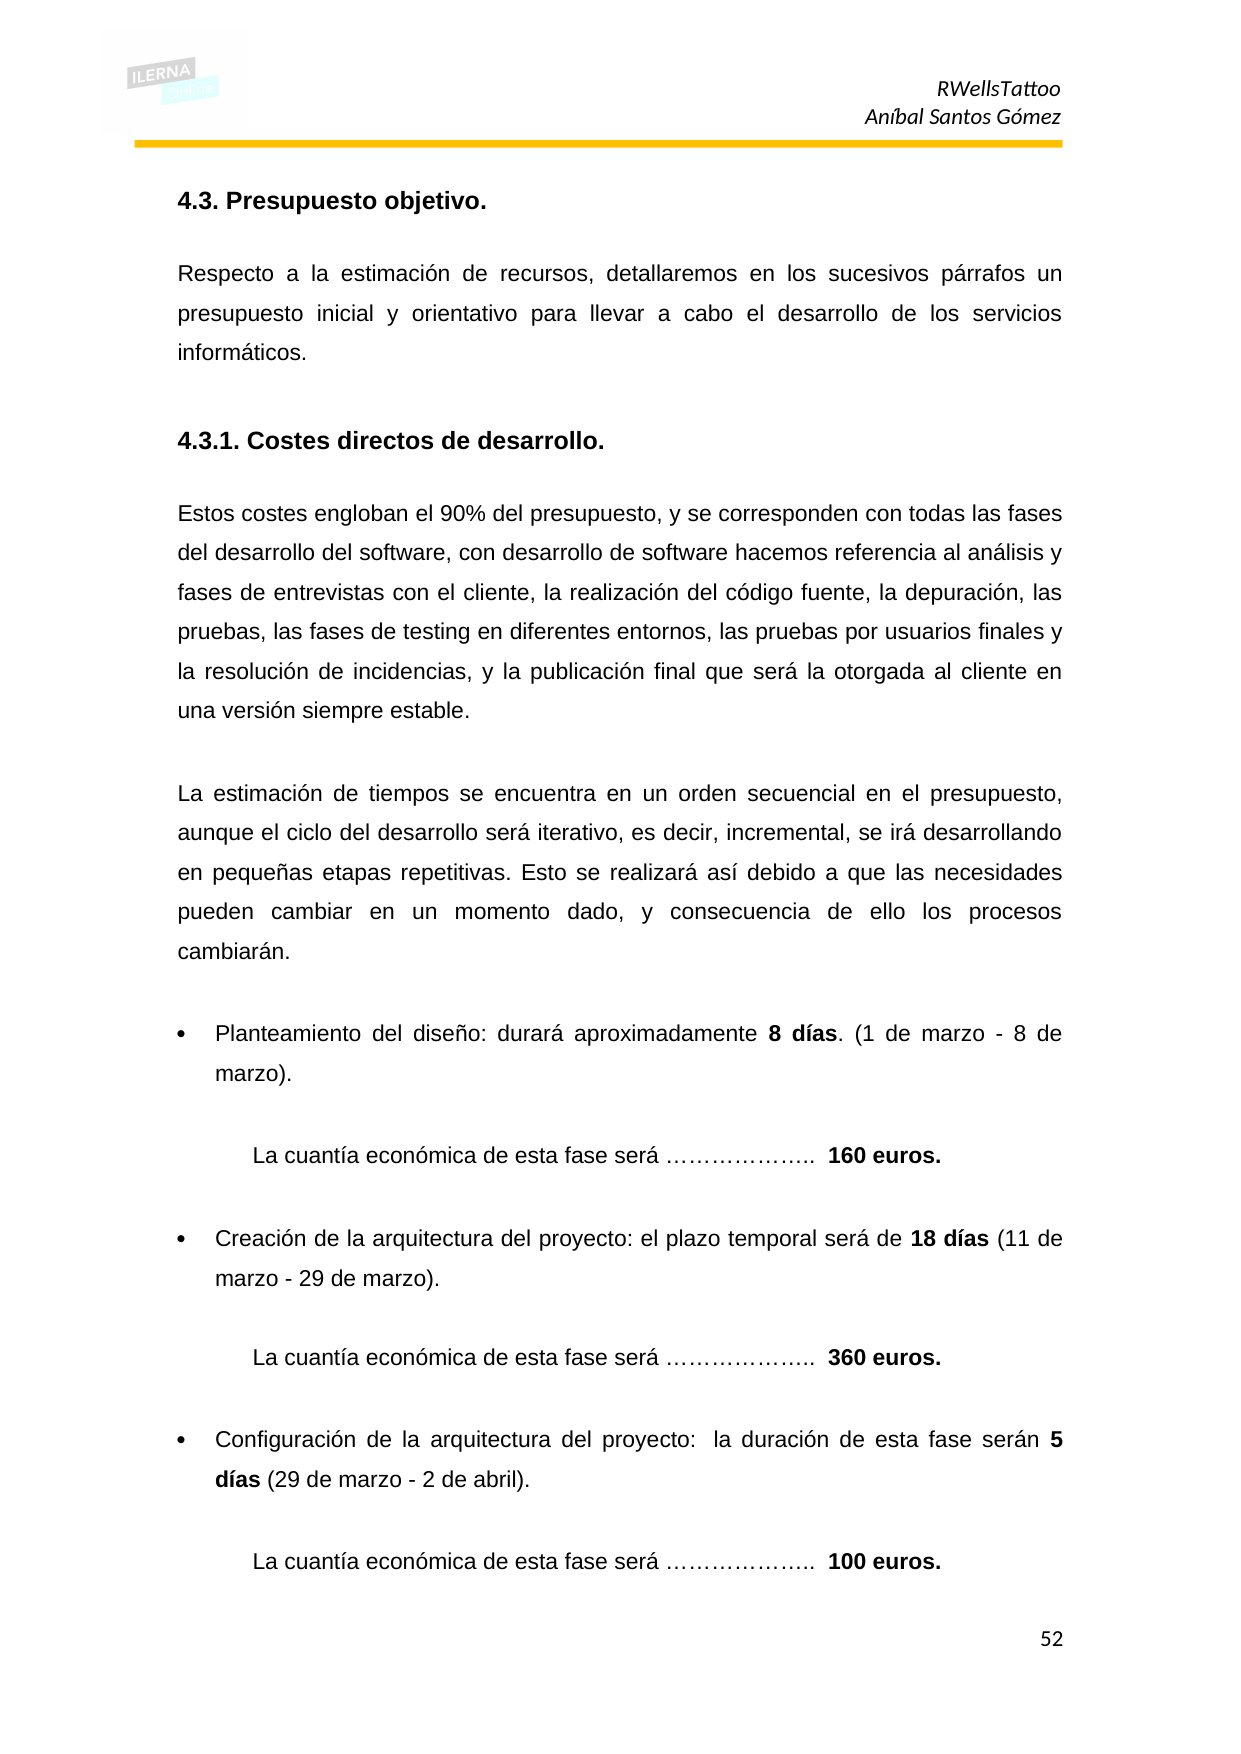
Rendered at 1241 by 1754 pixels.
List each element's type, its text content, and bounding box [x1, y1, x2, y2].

subtitle 4.3. Presupuesto objetivo. [177, 186, 1063, 214]
list Planteamiento del diseño: durará aproximadamente 8 días. (1 de marzo - 8 de marzo). [177, 1020, 1063, 1086]
subtitle 4.3.1. Costes directos de desarrollo. [177, 426, 1063, 454]
list Configuración de la arquitectura del proyecto: la duración de esta fase serán 5 días (29 de marzo - 2 de abril). [177, 1426, 1063, 1492]
text La cuantía económica de esta fase será ……………….. 360 euros. [177, 1343, 1063, 1370]
text Estos costes engloban el 90% del presupuesto, y se corresponden con todas las fases del desarrollo del software, con desarrollo de software hacemos referencia al análisis y fases de entrevistas con el cliente, la realización del código fuente, la depuración, las pruebas, las fases de testing en diferentes entornos, las pruebas por usuarios finales y la resolución de incidencias, y la publicación final que será la otorgada al cliente en una versión siempre estable. [177, 500, 1063, 724]
text La estimación de tiempos se encuentra en un orden secuencial en el presupuesto, aunque el ciclo del desarrollo será iterativo, es decir, incremental, se irá desarrollando en pequeñas etapas repetitivas. Esto se realizará así debido a que las necesidades pueden cambiar en un momento dado, y consecuencia de ello los procesos cambiarán. [177, 780, 1063, 964]
text La cuantía económica de esta fase será ……………….. 100 euros. [177, 1548, 1063, 1574]
text La cuantía económica de esta fase será ……………….. 160 euros. [177, 1142, 1063, 1169]
text Respecto a la estimación de recursos, detallaremos en los sucesivos párrafos un presupuesto inicial y orientativo para llevar a cabo el desarrollo de los servicios informáticos. [177, 260, 1063, 365]
list Creación de la arquitectura del proyecto: el plazo temporal será de 18 días (11 de marzo - 29 de marzo). [177, 1225, 1063, 1291]
